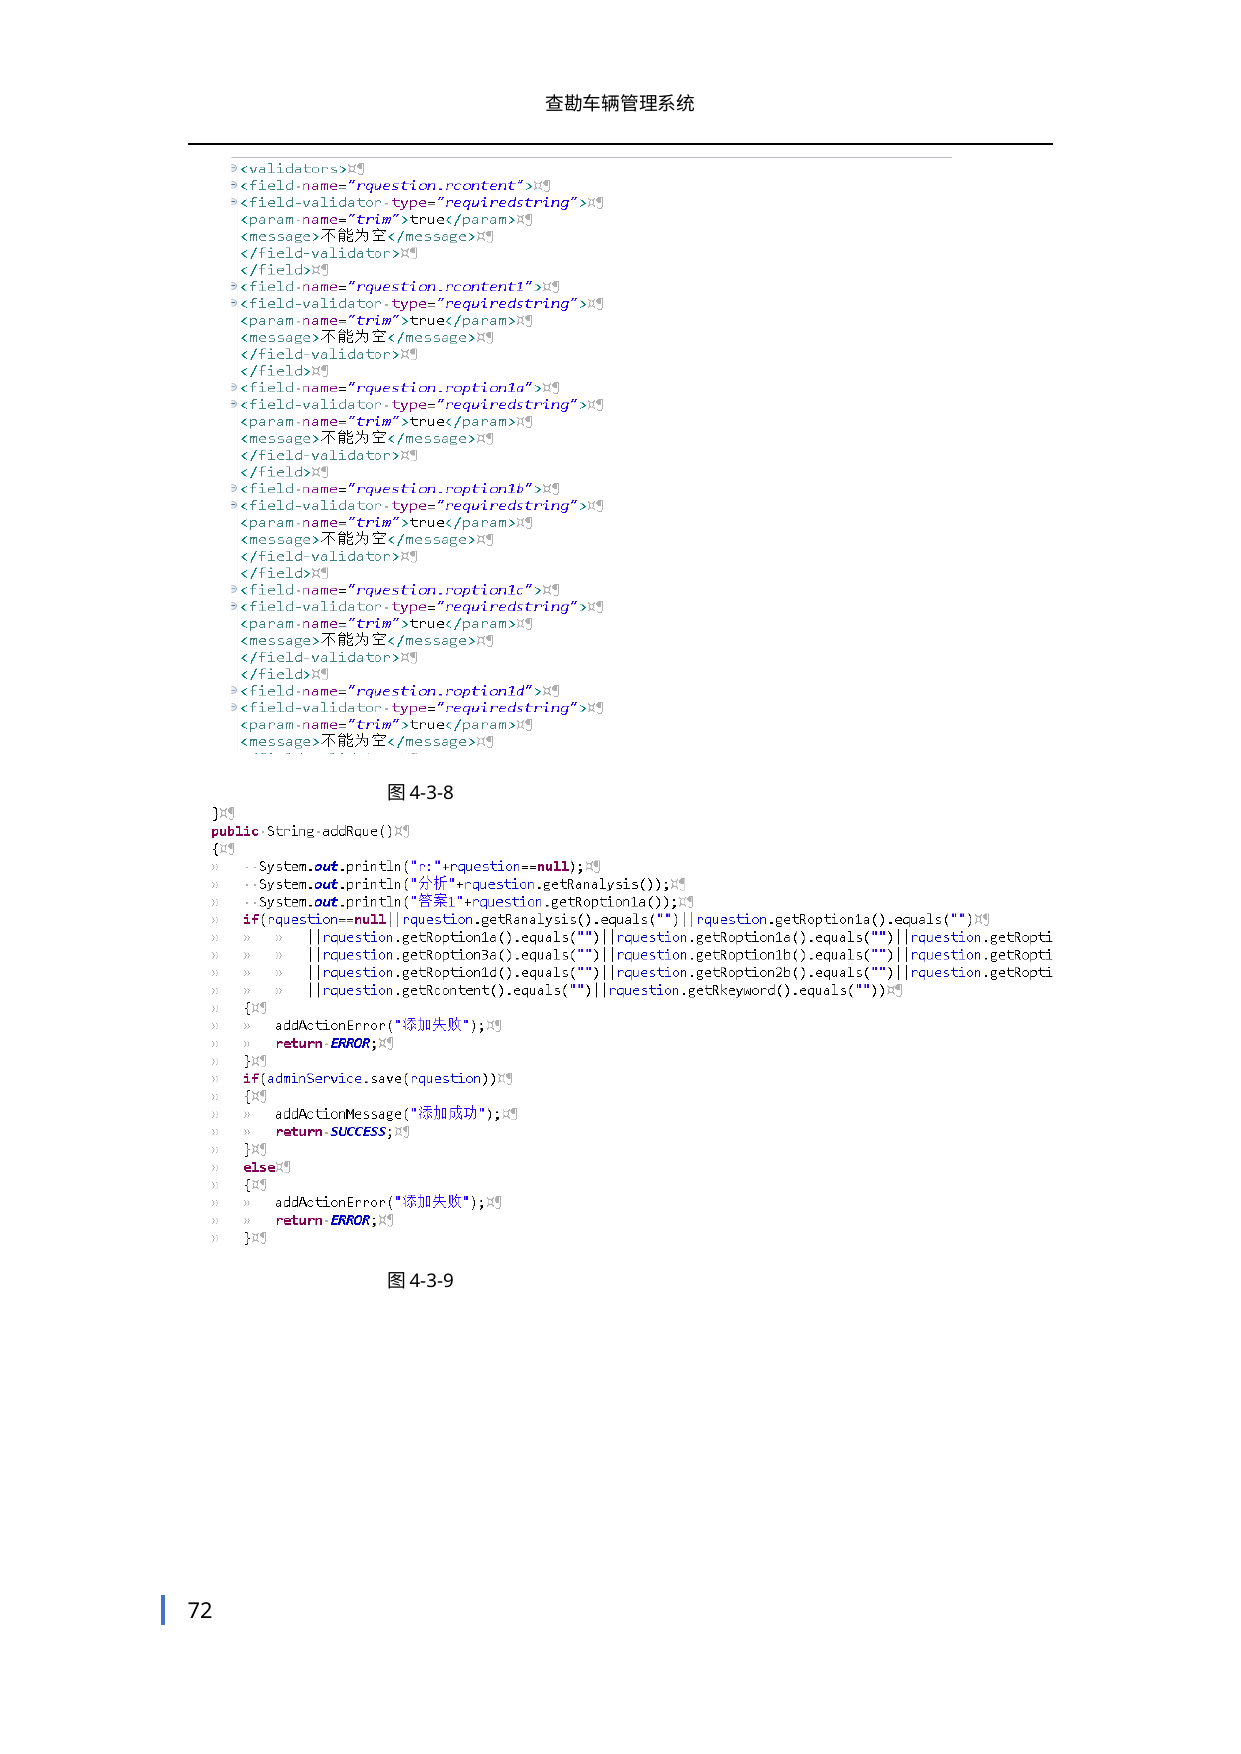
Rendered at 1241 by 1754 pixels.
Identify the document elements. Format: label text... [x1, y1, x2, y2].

text 图4-3-9 [187, 1263, 1053, 1295]
text 图4-3-8 [187, 775, 1053, 807]
picture [187, 807, 1053, 1249]
picture [231, 157, 1097, 754]
